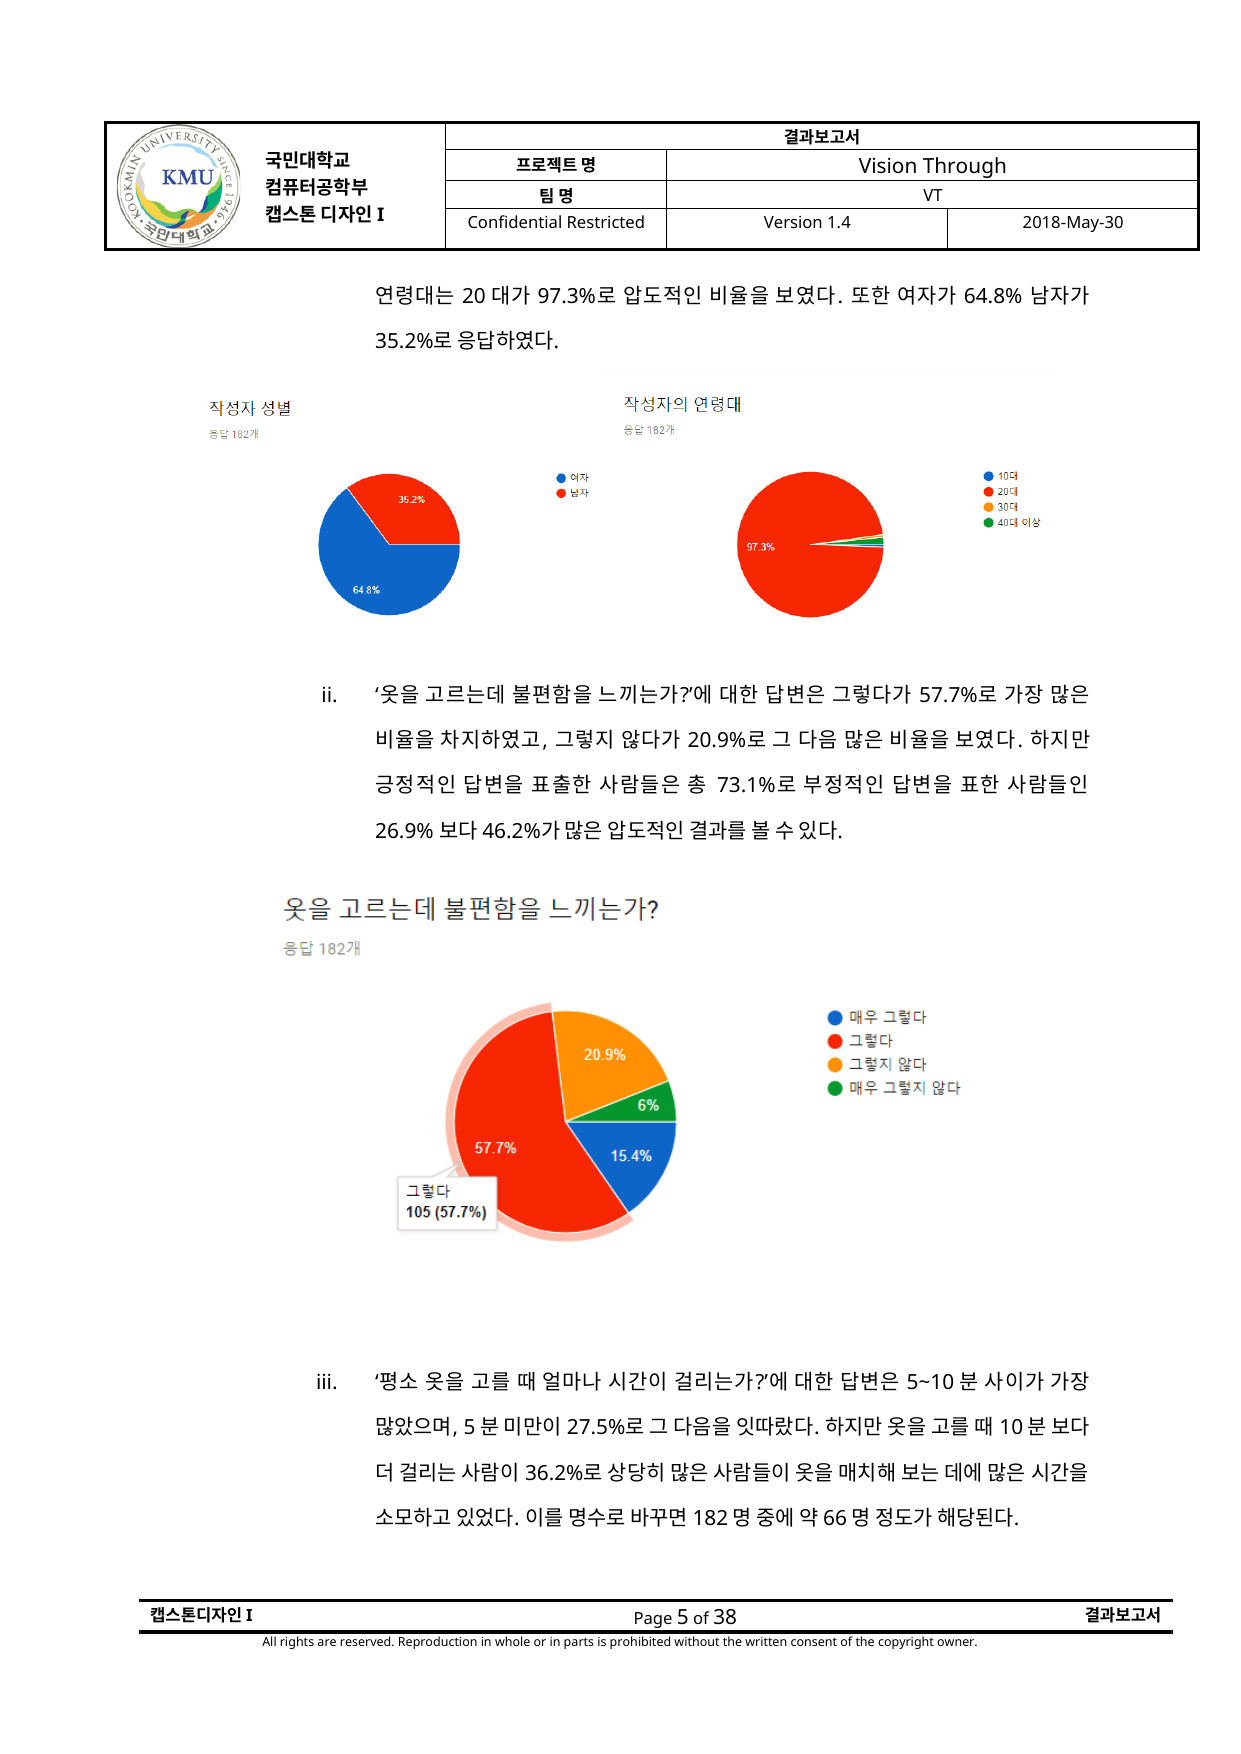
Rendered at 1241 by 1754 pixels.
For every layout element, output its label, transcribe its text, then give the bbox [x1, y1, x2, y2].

list 총 182명의 불특정 다수에게서 답변을 받았으며, SNS에서 설문을 실시한 연유로 연령대는 20대가 97.3%로 압도적인 비율을 보였다. 또한 여자가 64.8% 남자가 35.2%로 응답하였다. [337, 279, 1090, 355]
picture [178, 370, 1062, 664]
picture [116, 124, 241, 248]
picture [253, 859, 987, 1351]
list ‘평소 옷을 고를 때 얼마나 시간이 걸리는가?’에 대한 답변은 5~10분 사이가 가장 많았으며, 5분 미만이 27.5%로 그 다음을 잇따랐다. 하지만 옷을 고를 때 10분 보다 더 걸리는 사람이 36.2%로 상당히 많은 사람들이 옷을 매치해 보는 데에 많은 시간을 소모하고 있었다. 이를 명수로 바꾸면 182명 중에 약 66명 정도가 해당된다. [337, 1365, 1090, 1532]
list ‘옷을 고르는데 불편함을 느끼는가?’에 대한 답변은 그렇다가 57.7%로 가장 많은 비율을 차지하였고, 그렇지 않다가 20.9%로 그 다음 많은 비율을 보였다. 하지만 긍정적인 답변을 표출한 사람들은 총 73.1%로 부정적인 답변을 표한 사람들인 26.9% 보다 46.2%가 많은 압도적인 결과를 볼 수 있다. [337, 678, 1090, 844]
